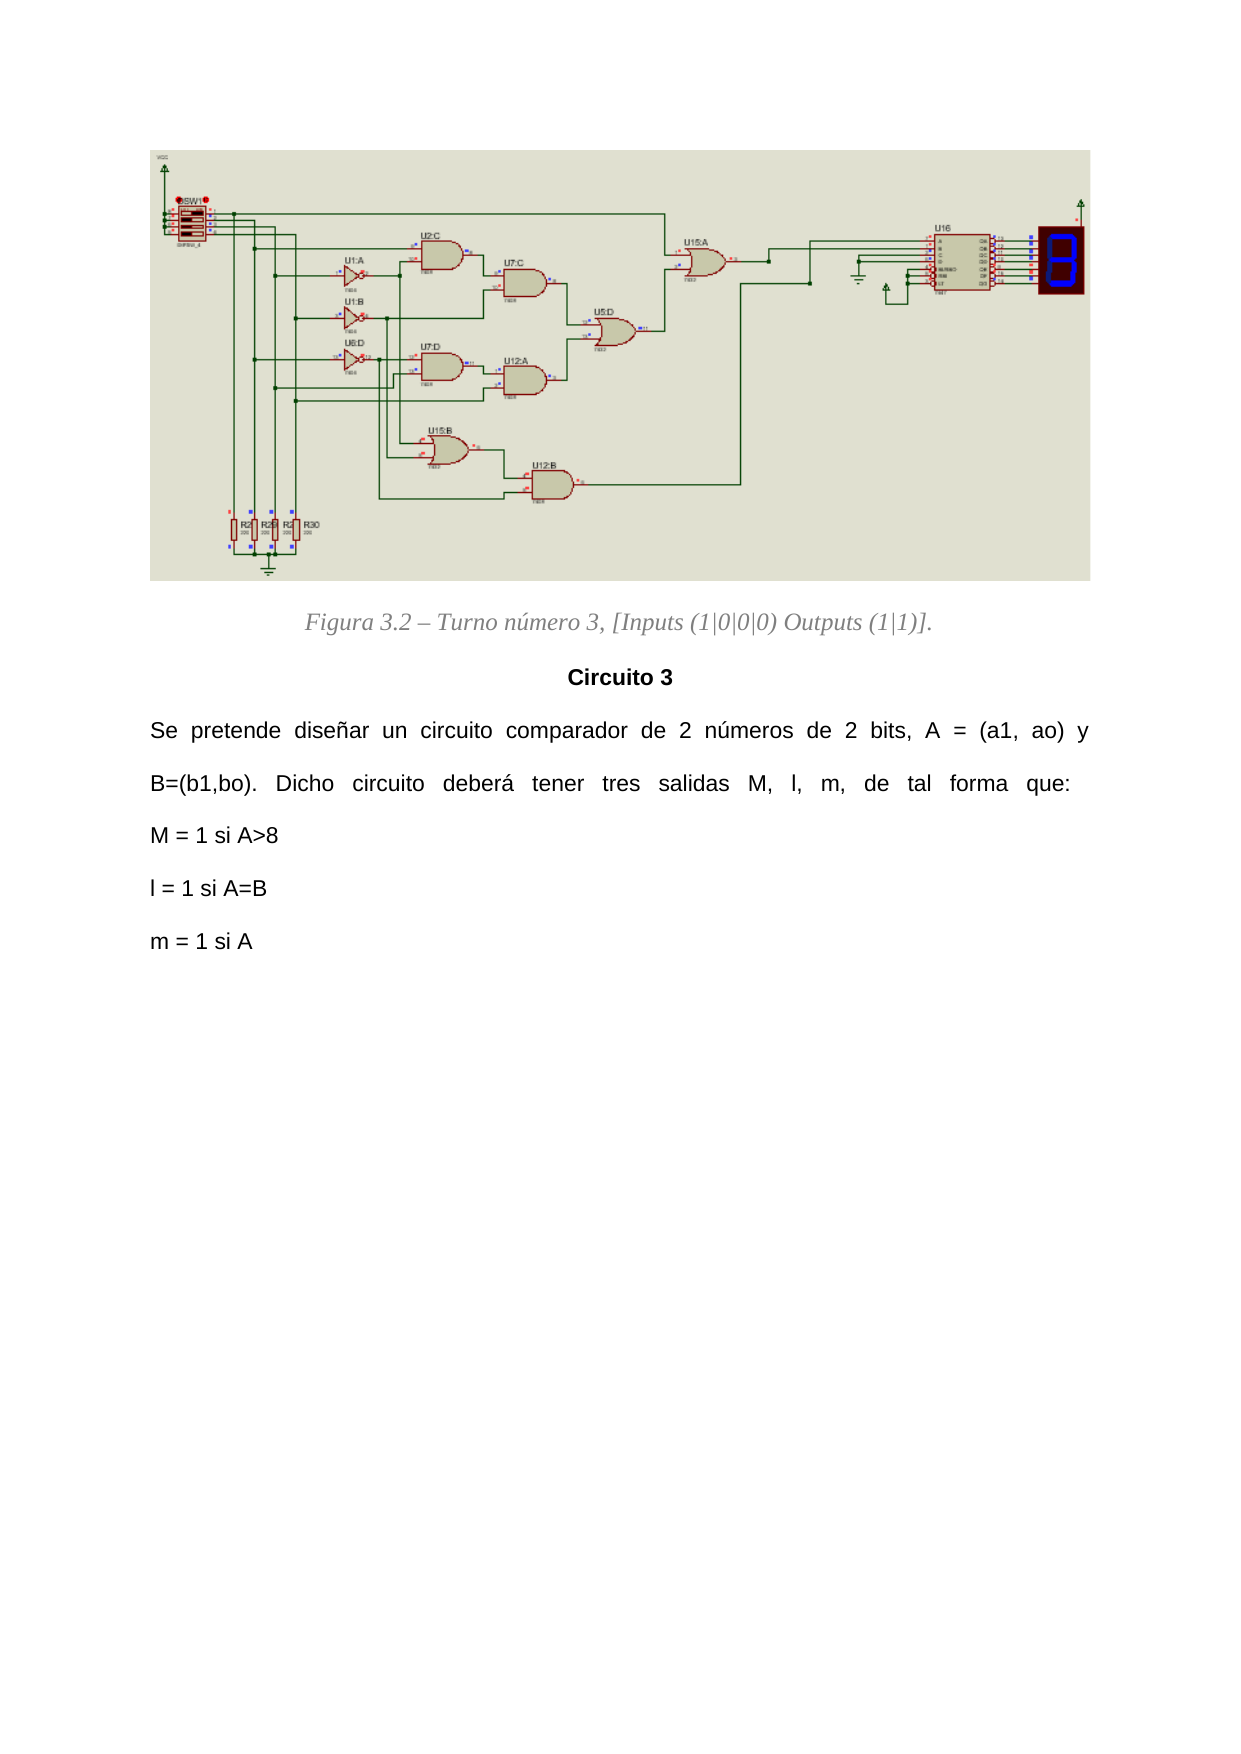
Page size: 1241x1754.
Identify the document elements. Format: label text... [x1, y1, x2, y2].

list l = 1 si A=B [150, 875, 1090, 901]
list Figura 3.2 – Turno número 3, [Inputs (1|0|0|0) Outputs (1|1)]. [150, 607, 1090, 636]
list Se pretende diseñar un circuito comparador de 2 números de 2 bits, A = (a1, ao) y B=(b1,bo). Dicho circuito deberá tener tres salidas M, l, m, de tal forma que: M = 1 si A>8 [150, 717, 1090, 849]
picture [150, 150, 1091, 581]
list Circuito 3 [150, 664, 1090, 691]
list m = 1 si A [150, 928, 1090, 954]
